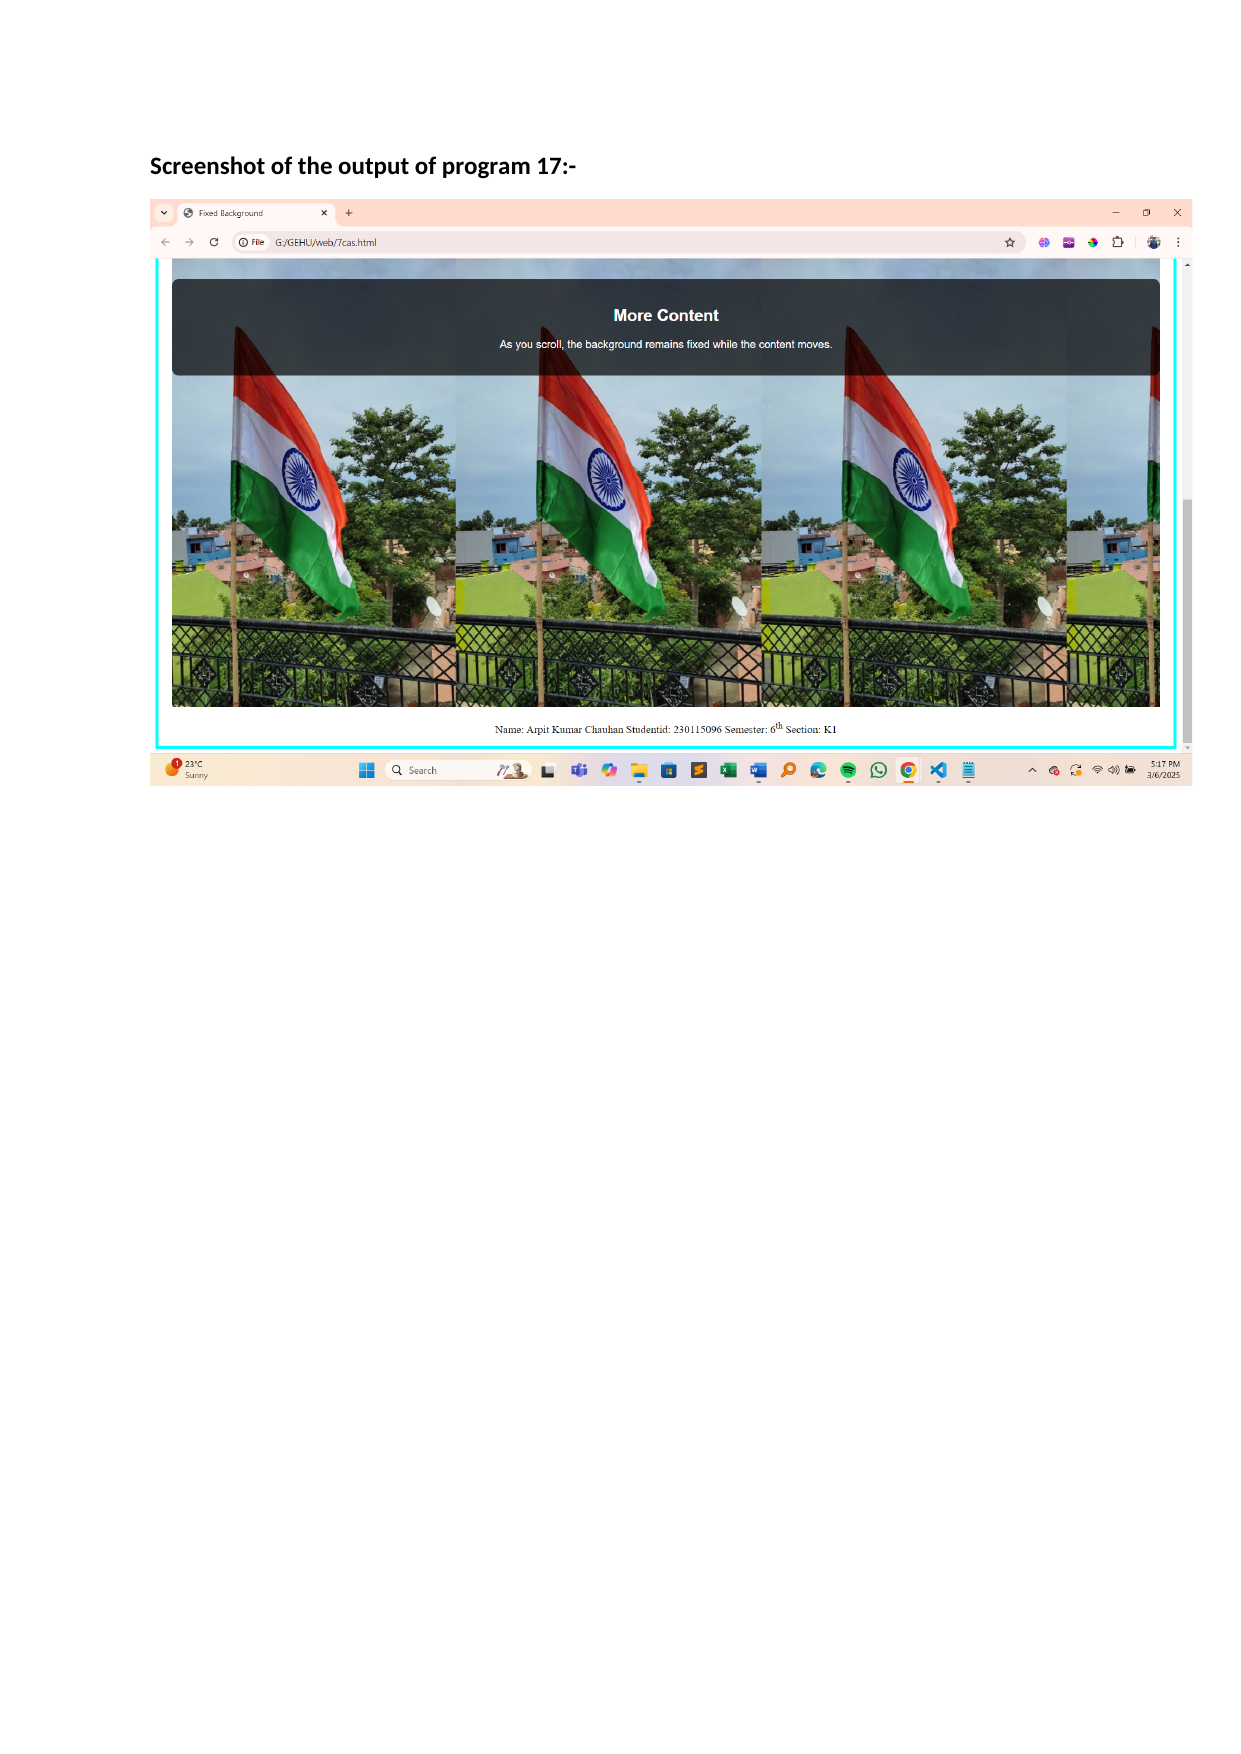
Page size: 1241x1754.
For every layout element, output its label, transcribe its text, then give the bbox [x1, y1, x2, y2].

text Screenshot of the output of program 17:- [150, 150, 1090, 181]
picture [150, 199, 1193, 786]
